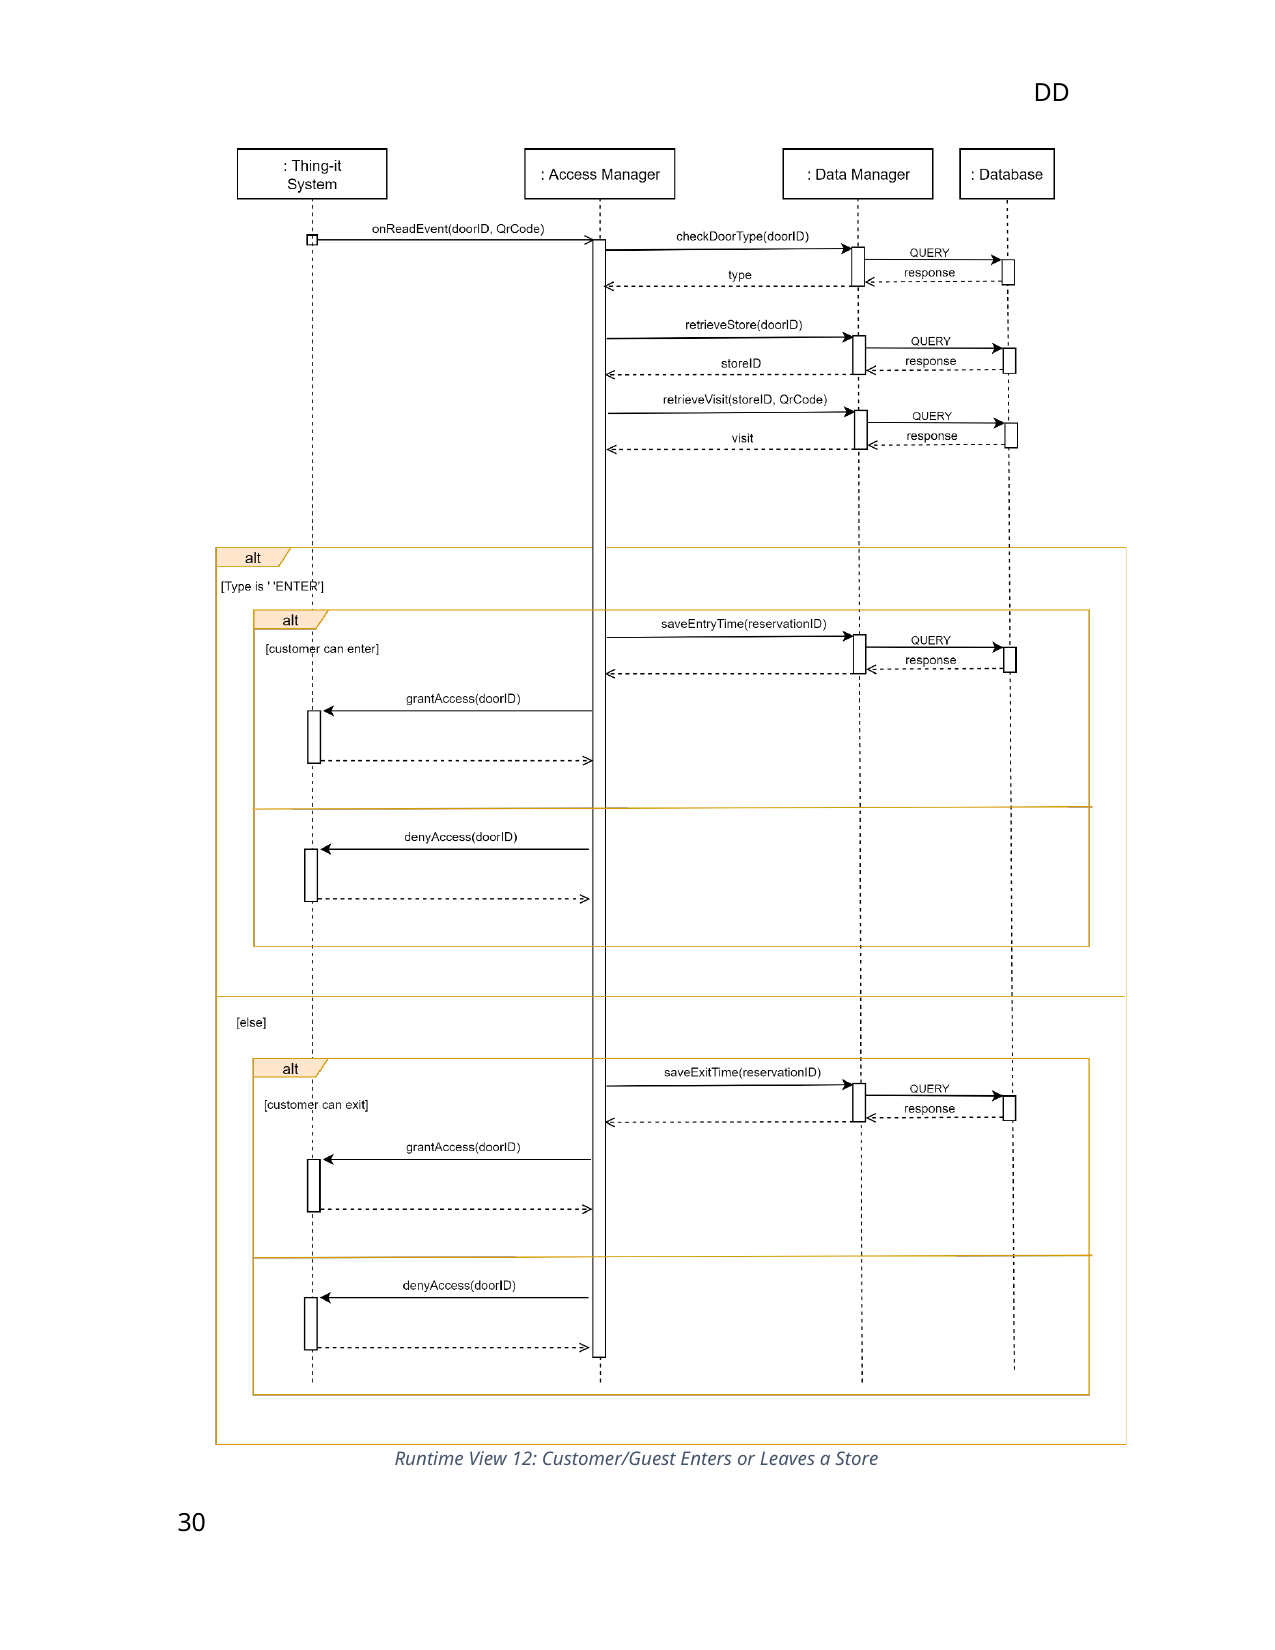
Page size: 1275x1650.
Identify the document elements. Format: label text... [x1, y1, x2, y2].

picture [209, 148, 1127, 1445]
